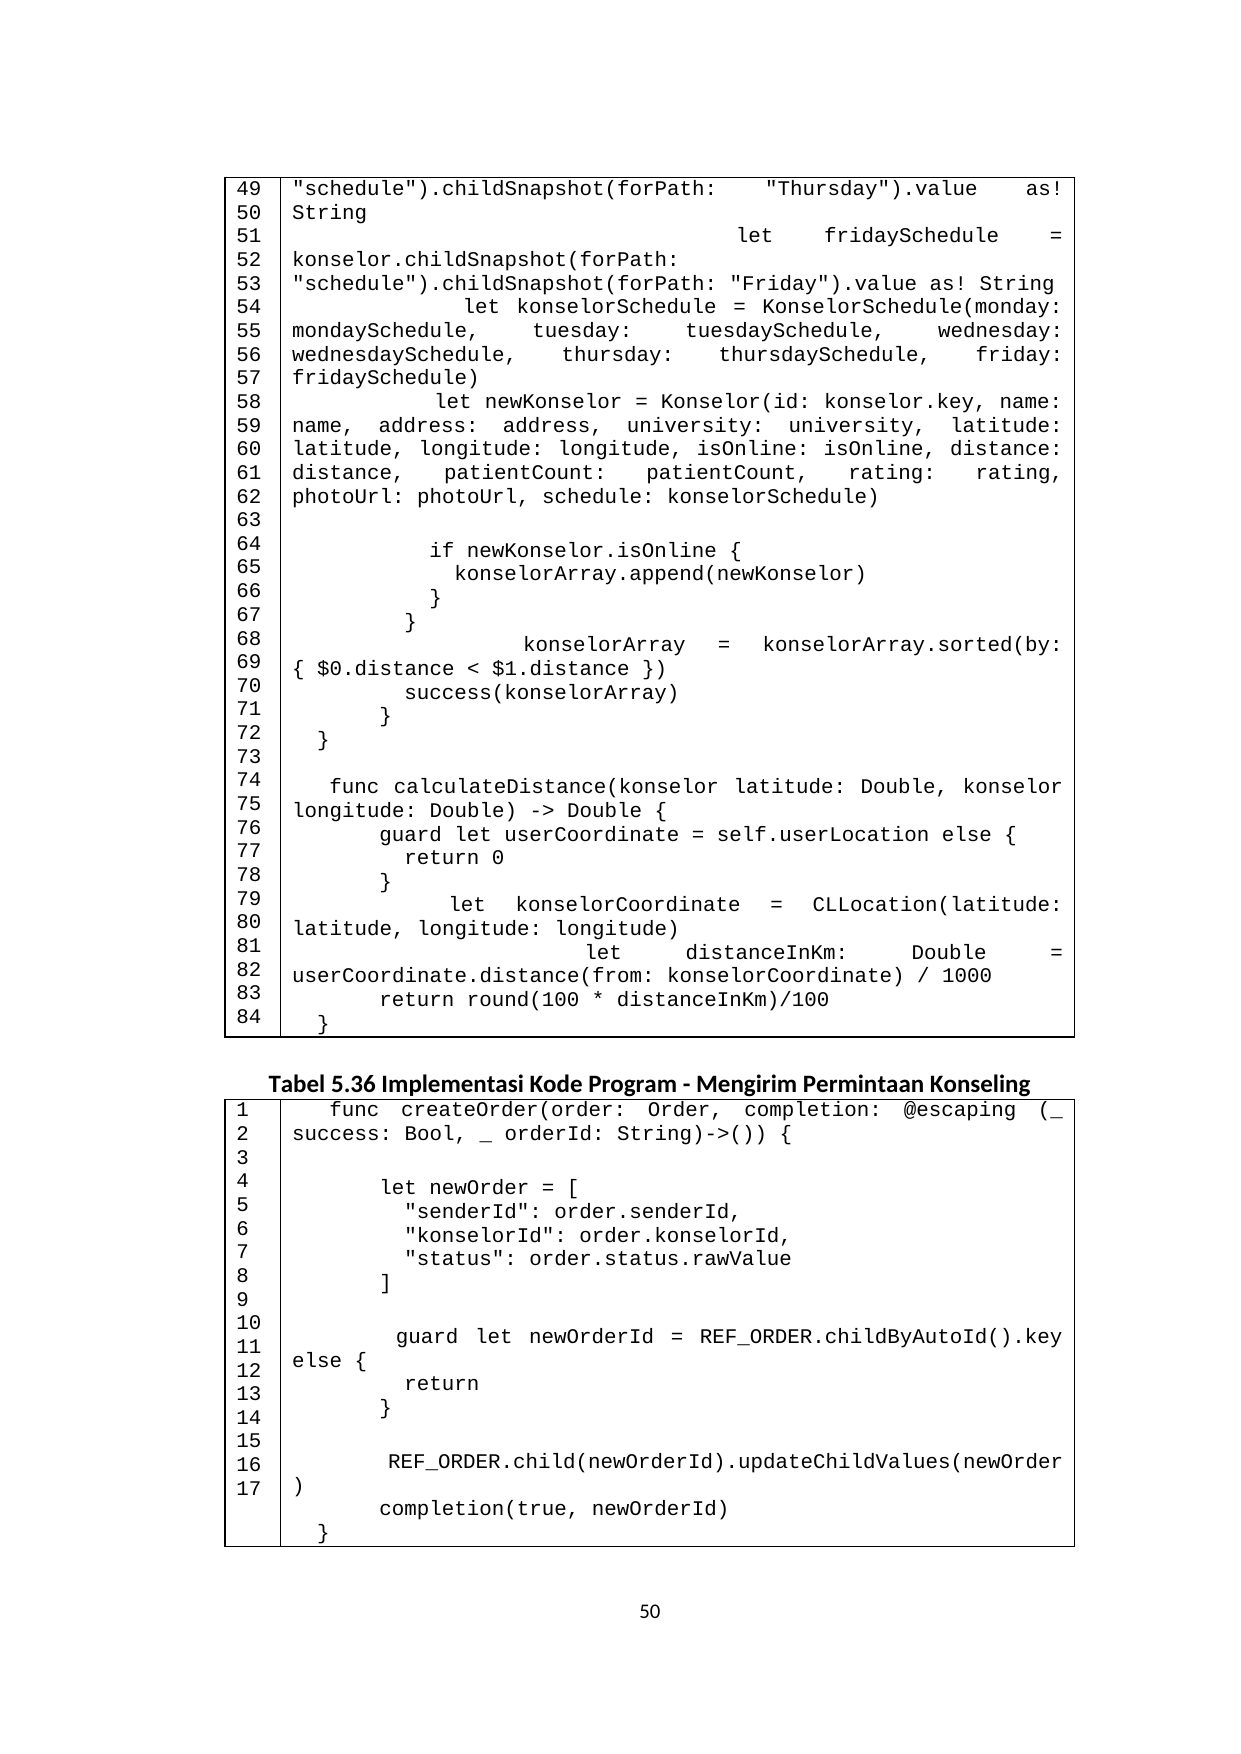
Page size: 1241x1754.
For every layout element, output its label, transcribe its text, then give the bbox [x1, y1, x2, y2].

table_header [281, 178, 1074, 1036]
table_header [226, 1100, 280, 1546]
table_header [226, 178, 280, 1036]
table_header func createOrder(order: Order, completion: @escaping (_ success: Bool, _ orderId: String)->()) { let newOrder = [ "senderId": order.senderId, "konselorId": order.konselorId, "status": order.status.rawValue ] guard let newOrderId = REF_ORDER.childByAutoId().key else { return } REF_ORDER.child(newOrderId).updateChildValues(newOrder) completion(true, newOrderId) } [281, 1100, 1074, 1546]
